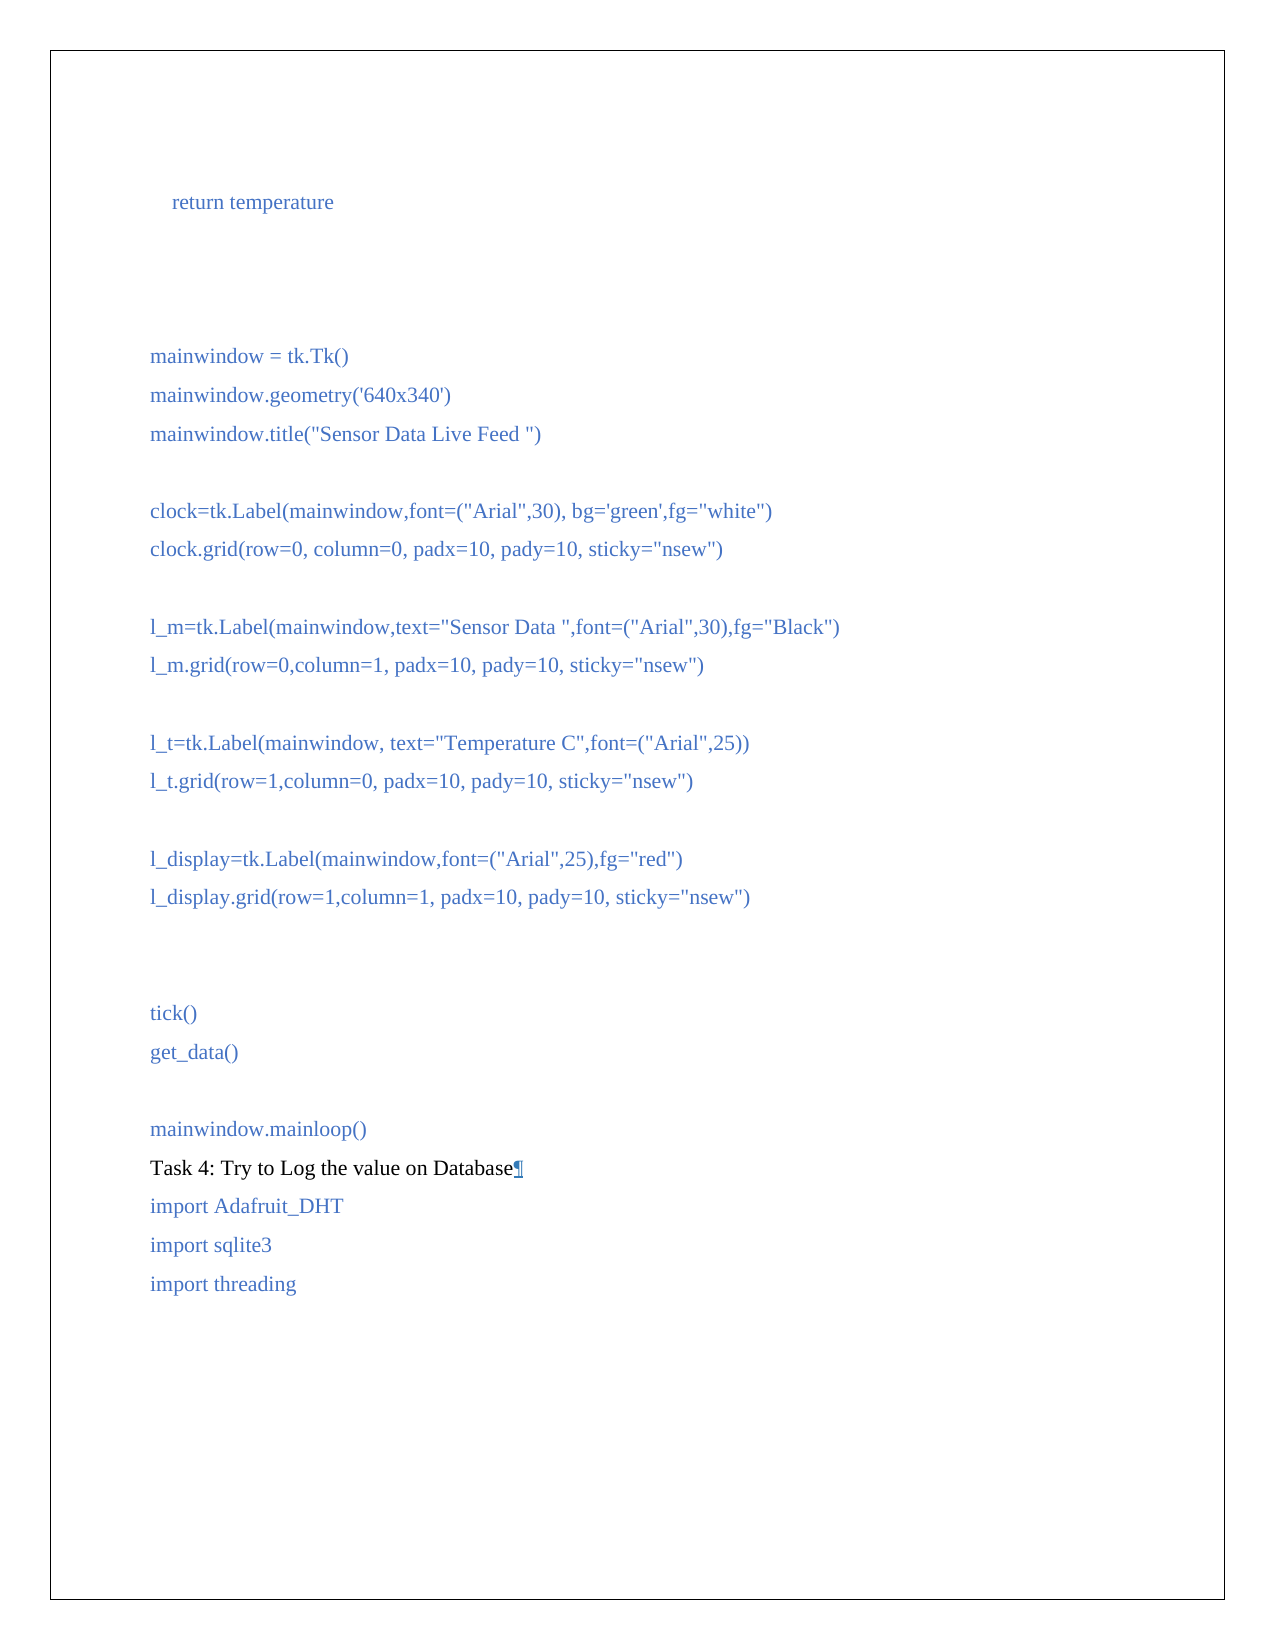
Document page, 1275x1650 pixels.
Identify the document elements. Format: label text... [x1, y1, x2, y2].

subtitle import Adafruit_DHT [150, 1193, 1125, 1219]
subtitle import threading [150, 1271, 1125, 1296]
subtitle mainwindow.mainloop() [150, 1116, 1125, 1141]
subtitle l_display.grid(row=1,column=1, padx=10, pady=10, sticky="nsew") [150, 884, 1125, 909]
subtitle l_t=tk.Label(mainwindow, text="Temperature C",font=("Arial",25)) [150, 730, 1125, 755]
subtitle l_t.grid(row=1,column=0, padx=10, pady=10, sticky="nsew") [150, 768, 1125, 793]
subtitle mainwindow.geometry('640x340') [150, 382, 1125, 407]
subtitle Task 4: Try to Log the value on Database¶ [150, 1155, 1125, 1180]
subtitle import sqlite3 [150, 1232, 1125, 1257]
subtitle clock=tk.Label(mainwindow,font=("Arial",30), bg='green',fg="white") [150, 498, 1125, 523]
subtitle clock.grid(row=0, column=0, padx=10, pady=10, sticky="nsew") [150, 536, 1125, 562]
subtitle get_data() [150, 1039, 1125, 1064]
subtitle l_m.grid(row=0,column=1, padx=10, pady=10, sticky="nsew") [150, 652, 1125, 678]
subtitle l_display=tk.Label(mainwindow,font=("Arial",25),fg="red") [150, 846, 1125, 871]
subtitle return temperature [150, 189, 1125, 214]
subtitle mainwindow.title("Sensor Data Live Feed ") [150, 421, 1125, 446]
subtitle mainwindow = tk.Tk() [150, 343, 1125, 368]
subtitle tick() [150, 1000, 1125, 1025]
subtitle l_m=tk.Label(mainwindow,text="Sensor Data ",font=("Arial",30),fg="Black") [150, 614, 1125, 639]
